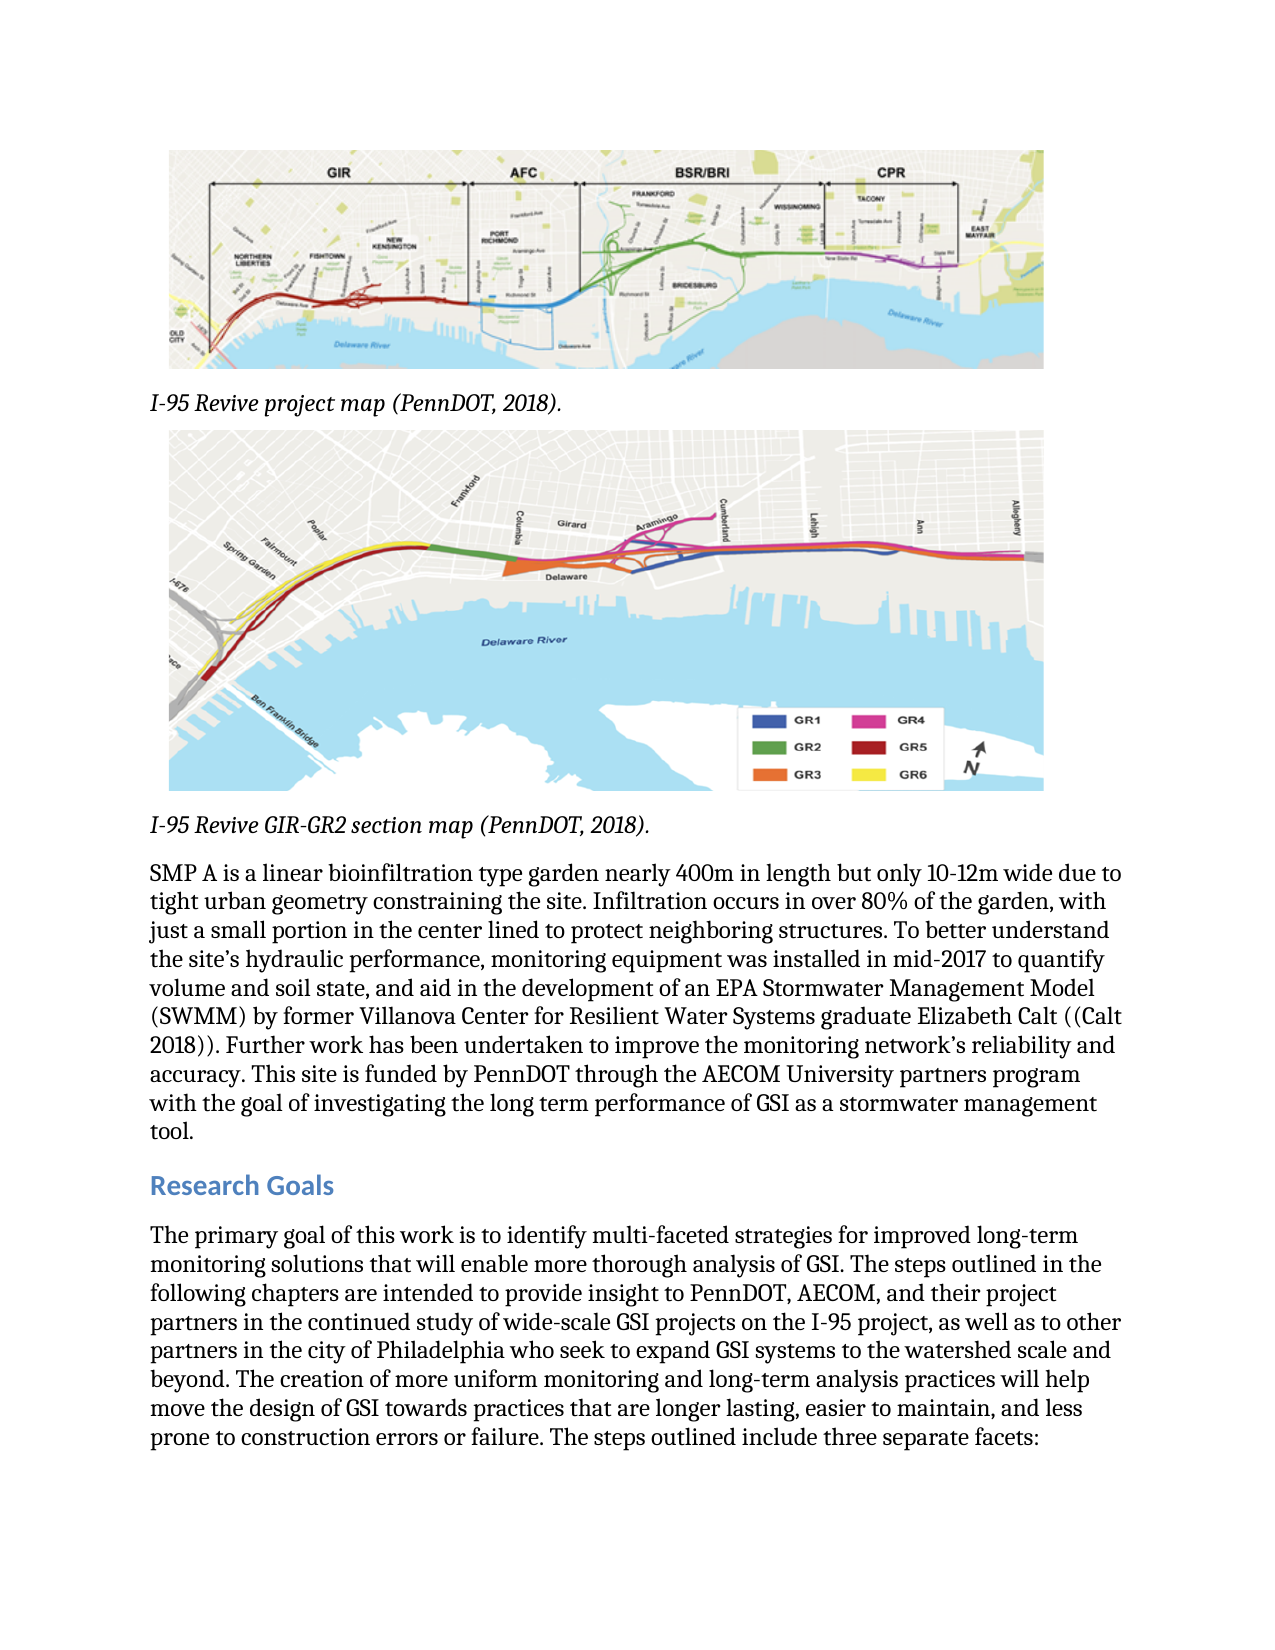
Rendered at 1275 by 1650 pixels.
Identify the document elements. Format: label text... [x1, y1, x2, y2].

text SMP A is a linear bioinfiltration type garden nearly 400m in length but only 10-12m wide due to tight urban geometry constraining the site. Infiltration occurs in over 80% of the garden, with just a small portion in the center lined to protect neighboring structures. To better understand the site’s hydraulic performance, monitoring equipment was installed in mid-2017 to quantify volume and soil state, and aid in the development of an EPA Stormwater Management Model (SWMM) by former Villanova Center for Resilient Water Systems graduate Elizabeth Calt ((Calt 2018)). Further work has been undertaken to improve the monitoring network’s reliability and accuracy. This site is funded by PennDOT through the AECOM University partners program with the goal of investigating the long term performance of GSI as a stormwater management tool. [150, 858, 1125, 1146]
text I-95 Revive GIR-GR2 section map (PennDOT, 2018). [150, 811, 1125, 840]
text I-95 Revive project map (PennDOT, 2018). [150, 389, 1125, 418]
picture [168, 150, 1044, 369]
subtitle Research Goals [150, 1167, 1125, 1202]
text The primary goal of this work is to identify multi-faceted strategies for improved long-term monitoring solutions that will enable more thorough analysis of GSI. The steps outlined in the following chapters are intended to provide insight to PennDOT, AECOM, and their project partners in the continued study of wide-scale GSI projects on the I-95 project, as well as to other partners in the city of Philadelphia who seek to expand GSI systems to the watershed scale and beyond. The creation of more uniform monitoring and long-term analysis practices will help move the design of GSI towards practices that are longer lasting, easier to maintain, and less prone to construction errors or failure. The steps outlined include three separate facets: [150, 1221, 1125, 1451]
picture [168, 430, 1044, 791]
